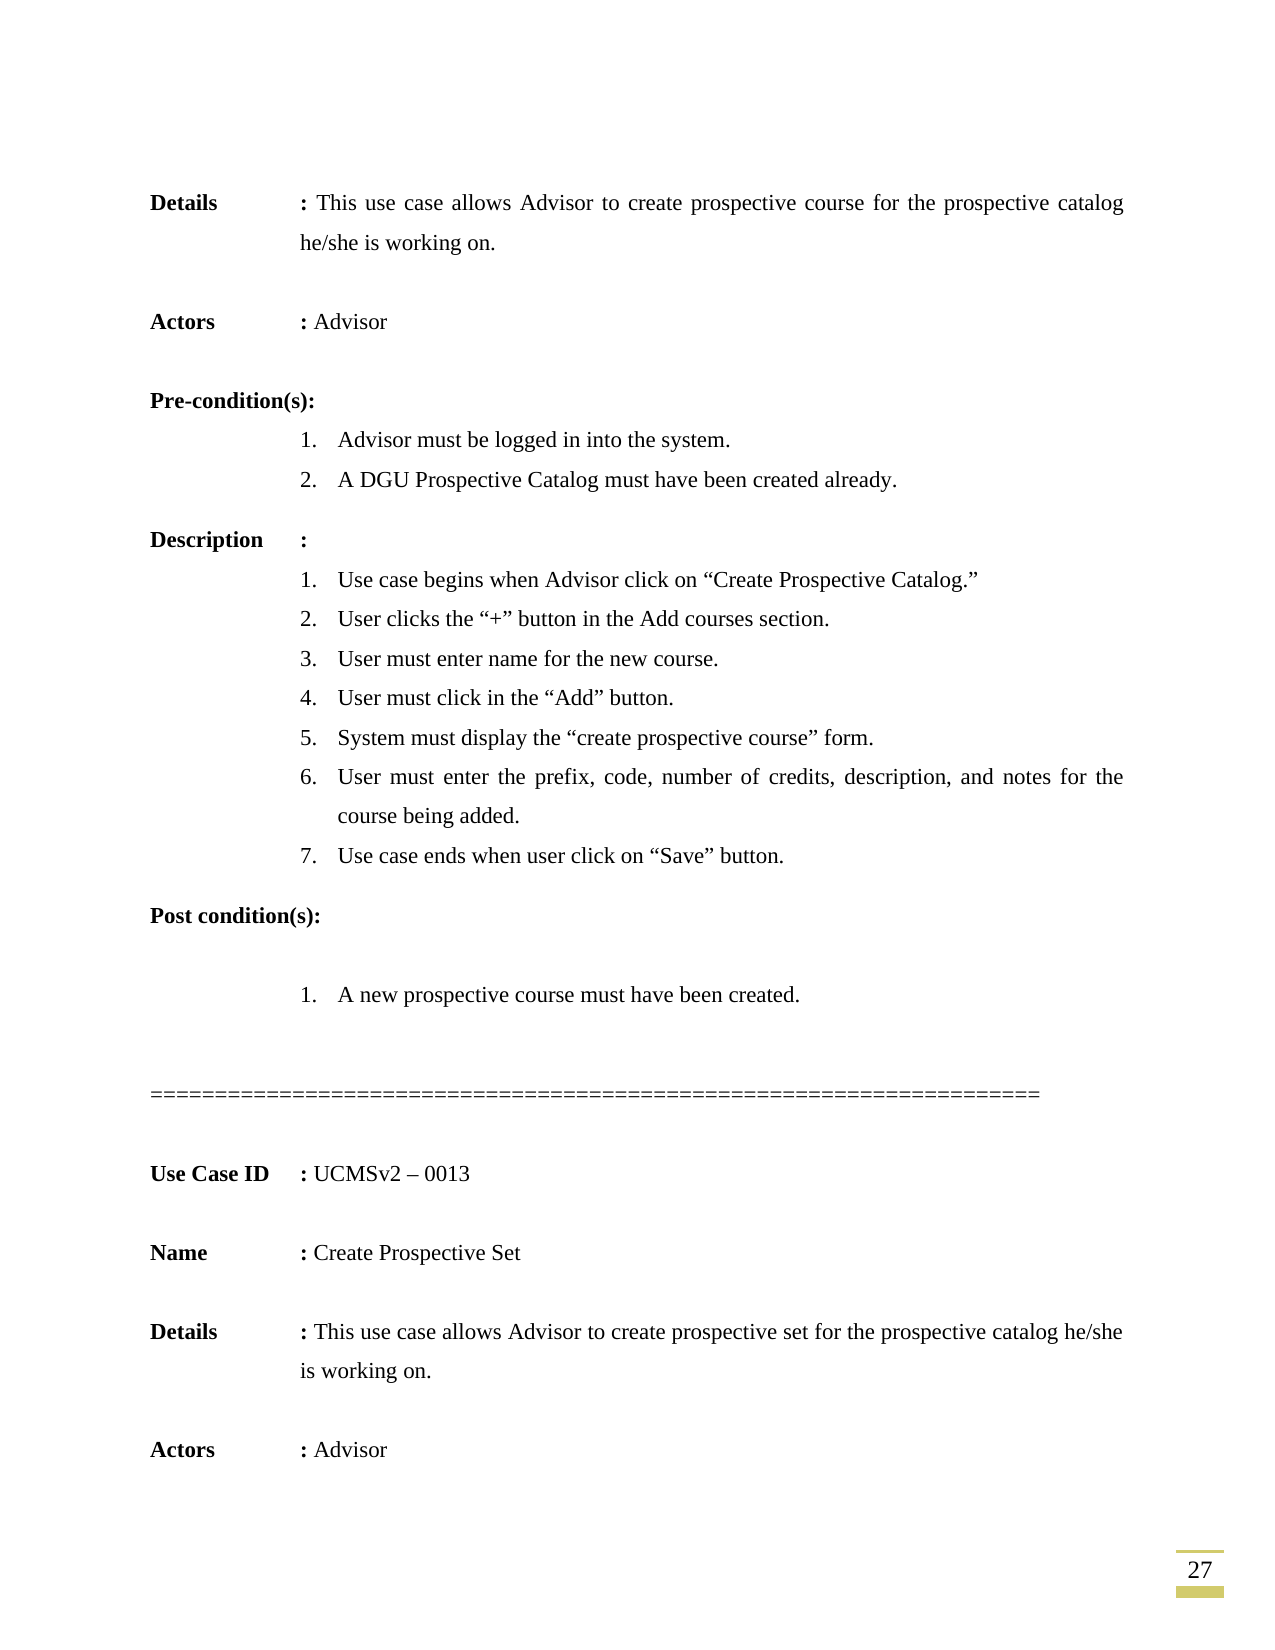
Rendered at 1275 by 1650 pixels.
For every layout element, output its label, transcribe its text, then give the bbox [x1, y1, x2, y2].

text ===================================================================== [150, 1081, 1125, 1107]
text Name : Create Prospective Set [150, 1239, 1125, 1265]
list System must display the “create prospective course” form. [300, 723, 1125, 750]
text Use Case ID : UCMSv2 – 0013 [150, 1160, 1125, 1186]
list Advisor must be logged in into the system. [300, 426, 1125, 453]
list Use case ends when user click on “Save” button. [300, 842, 1125, 868]
list A new prospective course must have been created. [300, 981, 1125, 1008]
list User clicks the “+” button in the Add courses section. [300, 605, 1125, 631]
text Details : This use case allows Advisor to create prospective set for the prospective catalog he/she is working on. [150, 1318, 1125, 1384]
list Use case begins when Advisor click on “Create Prospective Catalog.” [300, 566, 1125, 592]
list User must enter the prefix, code, number of credits, description, and notes for the course being added. [300, 763, 1125, 829]
text Post condition(s): [150, 902, 1125, 929]
text Actors : Advisor [150, 308, 1125, 334]
text Details : This use case allows Advisor to create prospective course for the prospective catalog he/she is working on. [150, 189, 1125, 255]
list A DGU Prospective Catalog must have been created already. [300, 466, 1125, 492]
text Actors : Advisor [150, 1436, 1125, 1463]
text Pre-condition(s): [150, 387, 1125, 413]
list User must enter name for the new course. [300, 644, 1125, 671]
text Description : [150, 526, 1125, 552]
list User must click in the “Add” button. [300, 684, 1125, 710]
